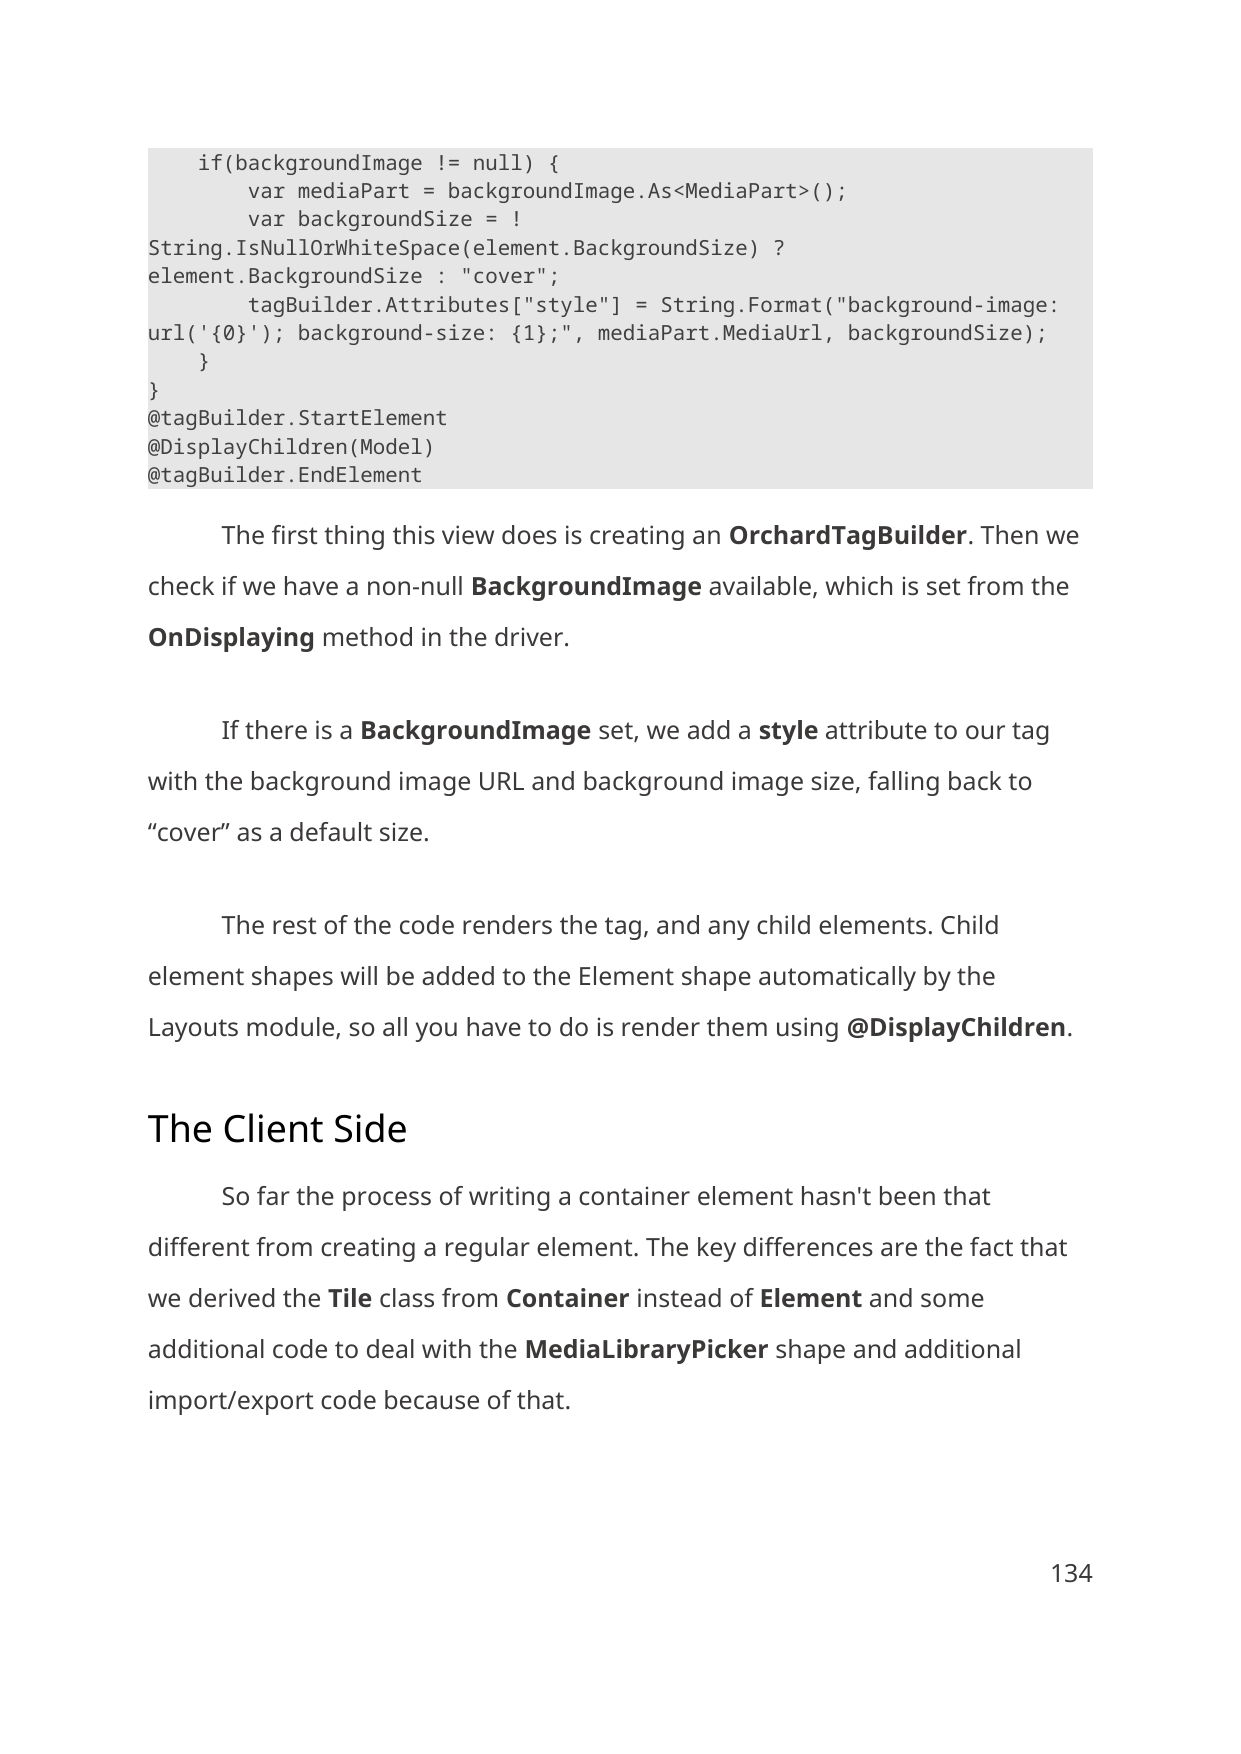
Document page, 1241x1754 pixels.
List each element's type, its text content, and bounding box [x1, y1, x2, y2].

subtitle The Client Side [148, 1102, 1093, 1153]
text @tagBuilder.StartElement [148, 403, 1093, 432]
text if(backgroundImage != null) { [148, 148, 1093, 176]
text @DisplayChildren(Model) [148, 432, 1093, 460]
text } [148, 347, 1093, 375]
text The rest of the code renders the tag, and any child elements. Child element shapes will be added to the Element shape automatically by the Layouts module, so all you have to do is render them using @DisplayChildren. [148, 908, 1093, 1044]
text tagBuilder.Attributes["style"] = String.Format("background-image: url('{0}'); background-size: {1};", mediaPart.MediaUrl, backgroundSize); [148, 290, 1093, 347]
text var backgroundSize = !String.IsNullOrWhiteSpace(element.BackgroundSize) ? element.BackgroundSize : "cover"; [148, 204, 1093, 290]
text @tagBuilder.EndElement [148, 460, 1093, 489]
text If there is a BackgroundImage set, we add a style attribute to our tag with the background image URL and background image size, falling back to “cover” as a default size. [148, 713, 1093, 849]
text So far the process of writing a container element hasn't been that different from creating a regular element. The key differences are the fact that we derived the Tile class from Container instead of Element and some additional code to deal with the MediaLibraryPicker shape and additional import/export code because of that. [148, 1178, 1093, 1417]
text } [148, 375, 1093, 403]
text var mediaPart = backgroundImage.As<MediaPart>(); [148, 176, 1093, 204]
text The first thing this view does is creating an OrchardTagBuilder. Then we check if we have a non-null BackgroundImage available, which is set from the OnDisplaying method in the driver. [148, 518, 1093, 654]
